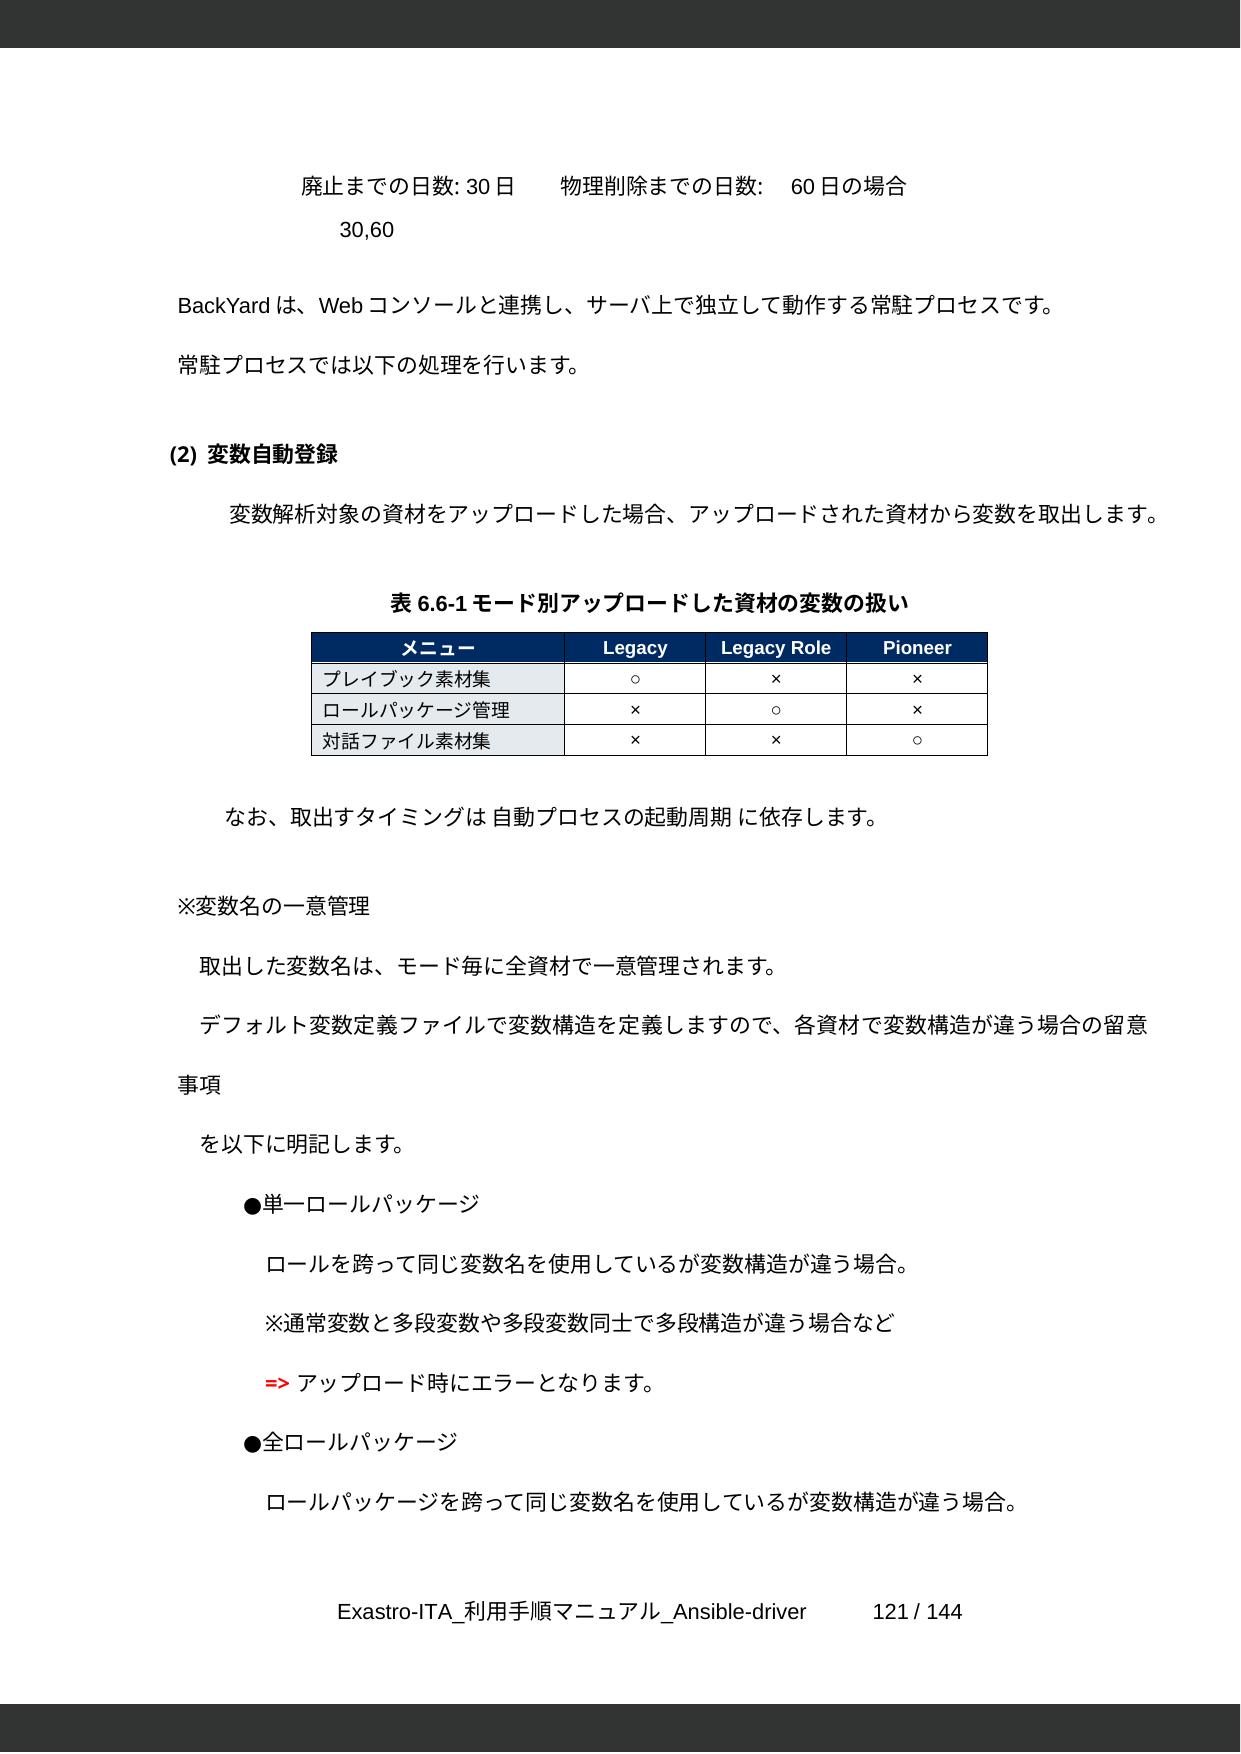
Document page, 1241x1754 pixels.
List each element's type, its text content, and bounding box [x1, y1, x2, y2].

table_cell × [565, 725, 705, 755]
table_cell × [565, 694, 705, 724]
table_header Pioneer [847, 633, 987, 662]
table_cell ロールパッケージ管理 [312, 694, 564, 724]
picture [0, 0, 1241, 48]
list 変数解析対象の資材をアップロードした場合、アップロードされた資材から変数を取出します。 [207, 483, 1152, 542]
text 廃止までの日数: 30日 物理削除までの日数: 60日の場合 [148, 155, 1152, 214]
text なお、取出すタイミングは 自動プロセスの起動周期 に依存します。 [148, 786, 1152, 845]
text を以下に明記します。 [177, 1113, 1152, 1173]
table_cell × [847, 664, 987, 693]
text ロールパッケージを跨って同じ変数名を使用しているが変数構造が違う場合。 [177, 1471, 1152, 1531]
table_cell プレイブック素材集 [312, 664, 564, 693]
picture [0, 1704, 1241, 1752]
table_header メニュー [312, 633, 564, 662]
text BackYardは、Webコンソールと連携し、サーバ上で独立して動作する常駐プロセスです。 [177, 274, 1152, 334]
text ロールを跨って同じ変数名を使用しているが変数構造が違う場合。 [177, 1233, 1152, 1292]
table_cell ○ [565, 664, 705, 693]
text => アップロード時にエラーとなります。 [177, 1352, 1152, 1411]
text ※変数名の一意管理 [177, 875, 1152, 935]
table_cell ○ [706, 694, 846, 724]
table_header Legacy [565, 633, 705, 662]
table_cell 対話ファイル素材集 [312, 725, 564, 755]
text ●全ロールパッケージ [177, 1411, 1152, 1471]
table_cell × [847, 694, 987, 724]
table_cell × [706, 664, 846, 693]
text デフォルト変数定義ファイルで変数構造を定義しますので、各資材で変数構造が違う場合の留意事項 [177, 994, 1152, 1113]
text ●単一ロールパッケージ [177, 1173, 1152, 1233]
text ※通常変数と多段変数や多段変数同士で多段構造が違う場合など [177, 1292, 1152, 1352]
text 表 6.6-1モード別アップロードした資材の変数の扱い [148, 572, 1152, 632]
text 30,60 [148, 214, 1152, 244]
text 取出した変数名は、モード毎に全資材で一意管理されます。 [177, 935, 1152, 994]
table_cell × [706, 725, 846, 755]
text 常駐プロセスでは以下の処理を行います。 [177, 334, 1152, 393]
table_cell ○ [847, 725, 987, 755]
list 変数自動登録 [169, 423, 1152, 483]
table_header Legacy Role [706, 633, 846, 662]
